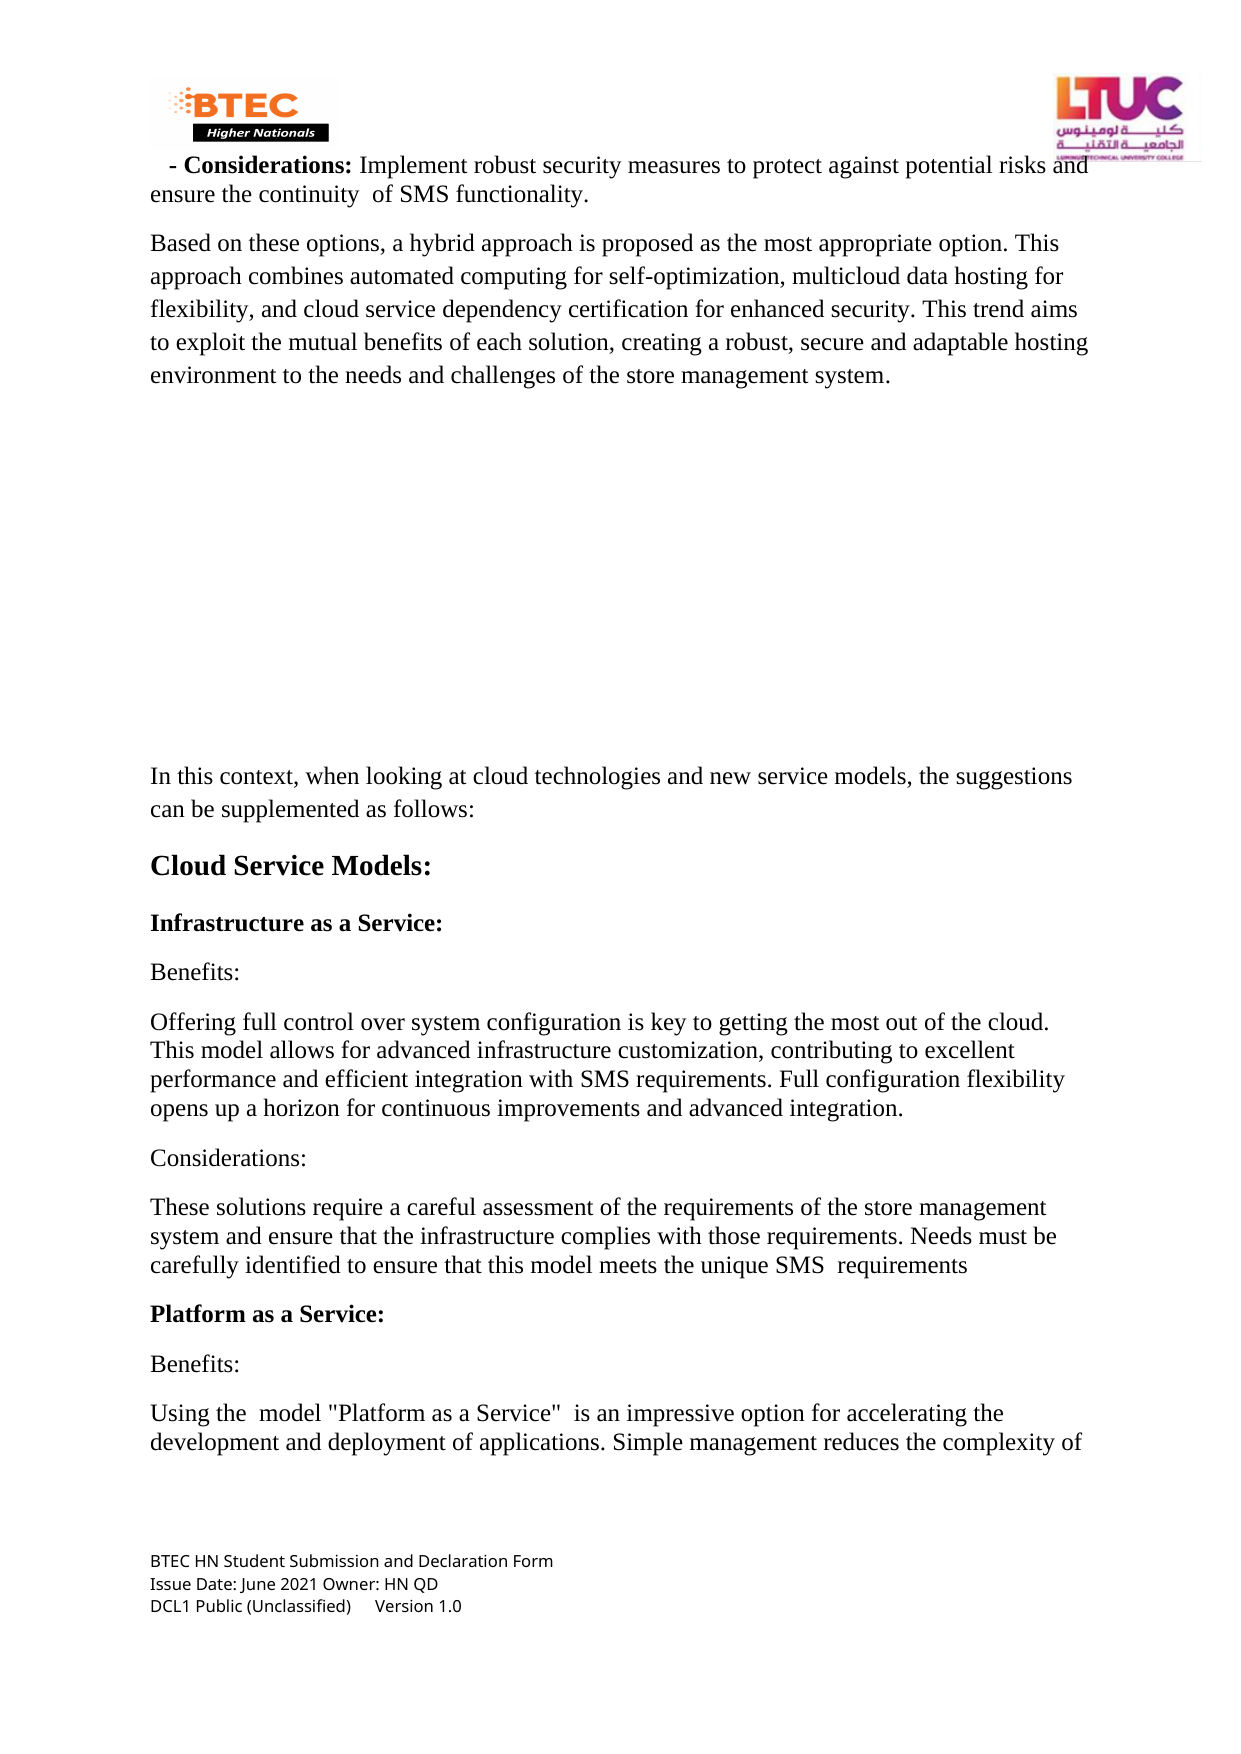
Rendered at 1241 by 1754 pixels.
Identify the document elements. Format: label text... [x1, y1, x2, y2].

text Infrastructure as a Service: [150, 908, 1090, 936]
text Based on these options, a hybrid approach is proposed as the most appropriate option. This approach combines automated computing for self-optimization, multicloud data hosting for flexibility, and cloud service dependency certification for enhanced security. This trend aims to exploit the mutual benefits of each solution, creating a robust, secure and adaptable hosting environment to the needs and challenges of the store management system. [150, 228, 1090, 389]
picture [150, 76, 339, 150]
text Offering full control over system configuration is key to getting the most out of the cloud. This model allows for advanced infrastructure customization, contributing to excellent performance and efficient integration with SMS requirements. Full configuration flexibility opens up a horizon for continuous improvements and advanced integration. [150, 1007, 1090, 1122]
picture [1053, 73, 1202, 163]
text Benefits: [150, 1349, 1090, 1378]
text Benefits: [150, 957, 1090, 986]
text Considerations: [150, 1143, 1090, 1171]
text In this context, when looking at cloud technologies and new service models, the suggestions can be supplemented as follows: [150, 761, 1090, 823]
text Platform as a Service: [150, 1299, 1090, 1328]
text These solutions require a careful assessment of the requirements of the store management system and ensure that the infrastructure complies with those requirements. Needs must be carefully identified to ensure that this model meets the unique SMS requirements [150, 1192, 1090, 1278]
text - Considerations: Implement robust security measures to protect against potential risks and ensure the continuity of SMS functionality. [150, 150, 1090, 207]
text Cloud Service Models: [150, 848, 1090, 882]
